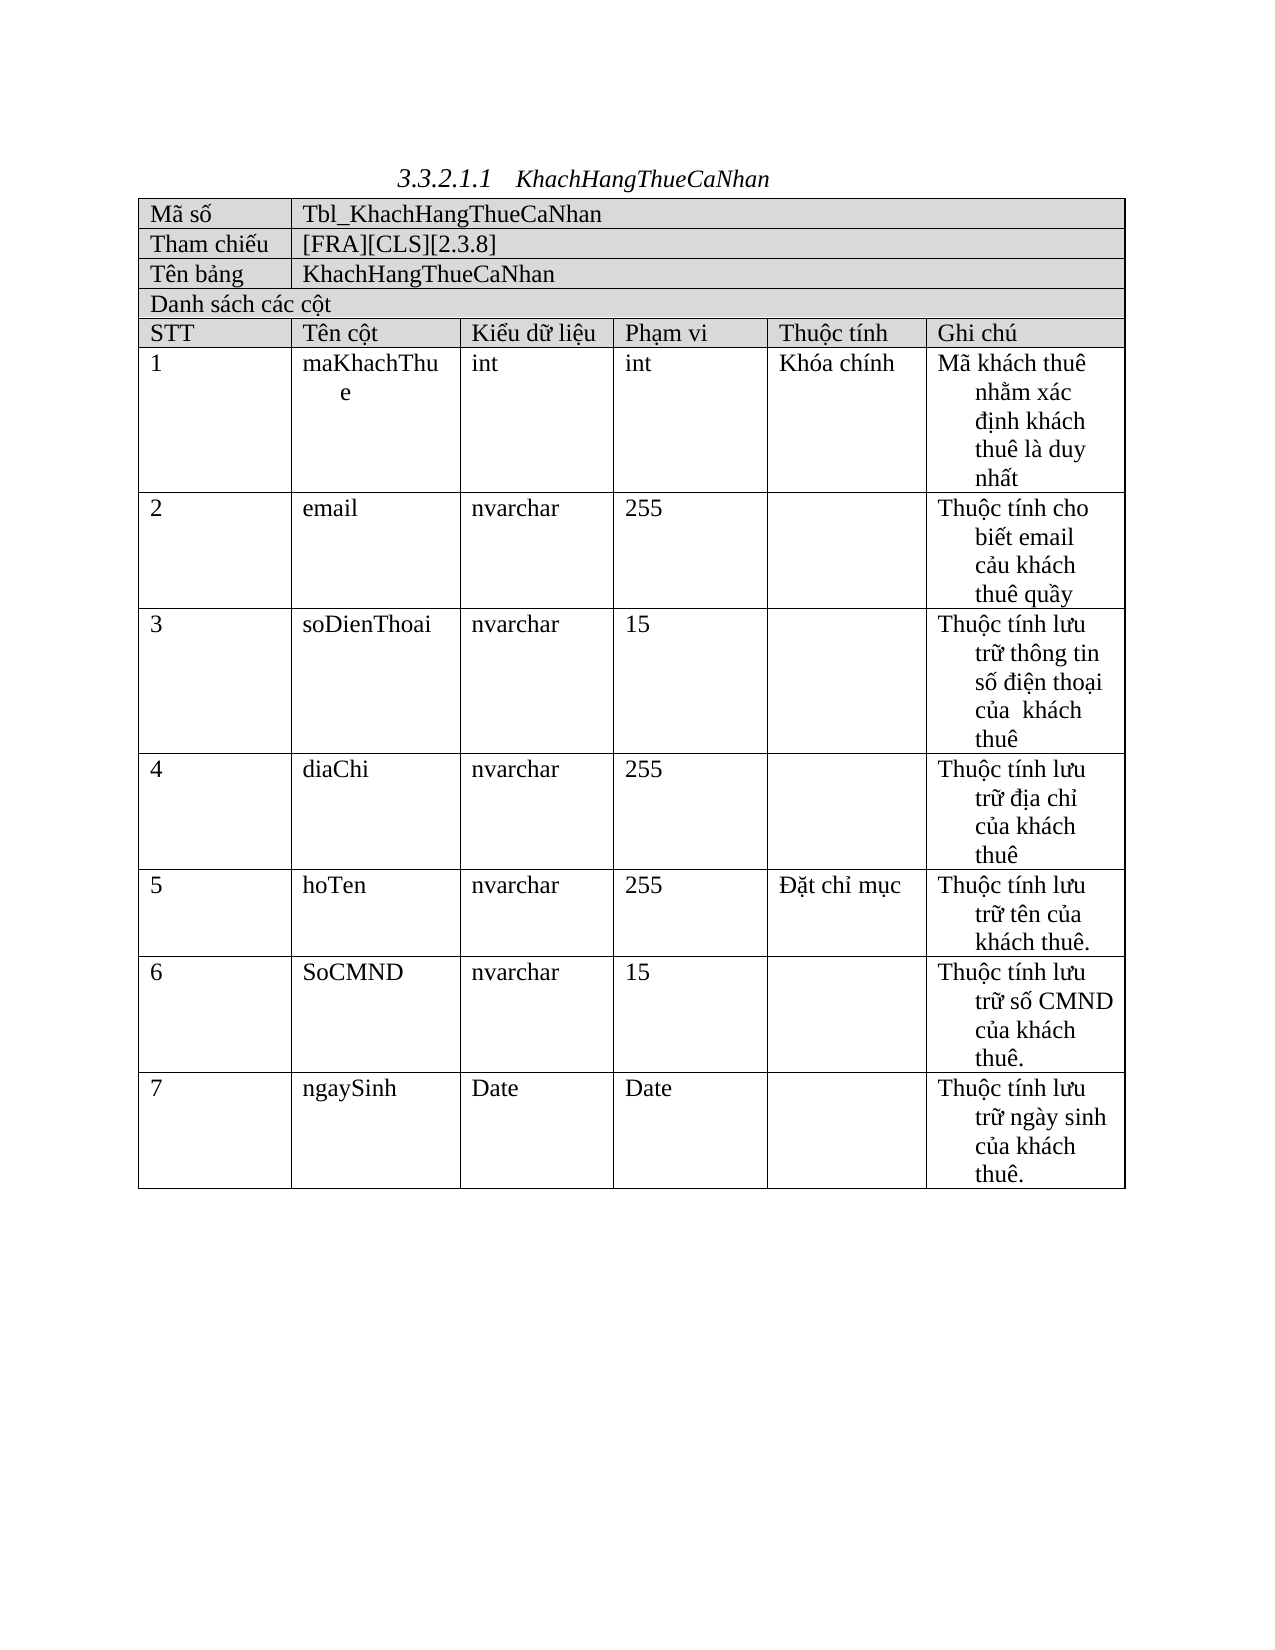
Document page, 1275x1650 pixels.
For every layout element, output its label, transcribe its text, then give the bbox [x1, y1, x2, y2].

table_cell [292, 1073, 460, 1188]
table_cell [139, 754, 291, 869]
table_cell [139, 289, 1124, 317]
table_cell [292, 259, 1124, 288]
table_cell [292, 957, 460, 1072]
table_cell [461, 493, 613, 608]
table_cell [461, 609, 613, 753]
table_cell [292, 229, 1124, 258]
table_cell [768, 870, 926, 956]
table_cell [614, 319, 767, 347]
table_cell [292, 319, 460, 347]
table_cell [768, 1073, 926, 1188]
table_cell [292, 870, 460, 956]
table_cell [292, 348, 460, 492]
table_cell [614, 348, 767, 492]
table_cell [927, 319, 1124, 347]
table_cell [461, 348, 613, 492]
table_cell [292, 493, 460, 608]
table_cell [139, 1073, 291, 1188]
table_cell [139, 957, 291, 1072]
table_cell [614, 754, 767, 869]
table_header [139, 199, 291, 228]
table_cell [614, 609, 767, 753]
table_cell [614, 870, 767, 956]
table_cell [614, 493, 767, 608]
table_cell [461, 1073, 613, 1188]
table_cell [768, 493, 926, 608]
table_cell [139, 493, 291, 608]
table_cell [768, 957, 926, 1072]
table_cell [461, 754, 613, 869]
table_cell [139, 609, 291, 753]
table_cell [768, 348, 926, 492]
text KhachHangThueCaNhan [397, 162, 1125, 194]
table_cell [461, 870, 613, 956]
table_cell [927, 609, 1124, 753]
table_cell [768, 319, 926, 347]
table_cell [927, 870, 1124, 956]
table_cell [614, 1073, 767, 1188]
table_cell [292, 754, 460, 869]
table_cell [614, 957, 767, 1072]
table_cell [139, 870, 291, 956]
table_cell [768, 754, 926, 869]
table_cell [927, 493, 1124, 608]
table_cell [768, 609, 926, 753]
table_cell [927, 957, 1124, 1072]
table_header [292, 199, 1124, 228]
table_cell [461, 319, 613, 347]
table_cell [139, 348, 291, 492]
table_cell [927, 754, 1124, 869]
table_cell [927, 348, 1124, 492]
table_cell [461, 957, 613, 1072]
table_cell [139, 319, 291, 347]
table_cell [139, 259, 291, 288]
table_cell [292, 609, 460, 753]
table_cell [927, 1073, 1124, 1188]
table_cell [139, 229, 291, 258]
